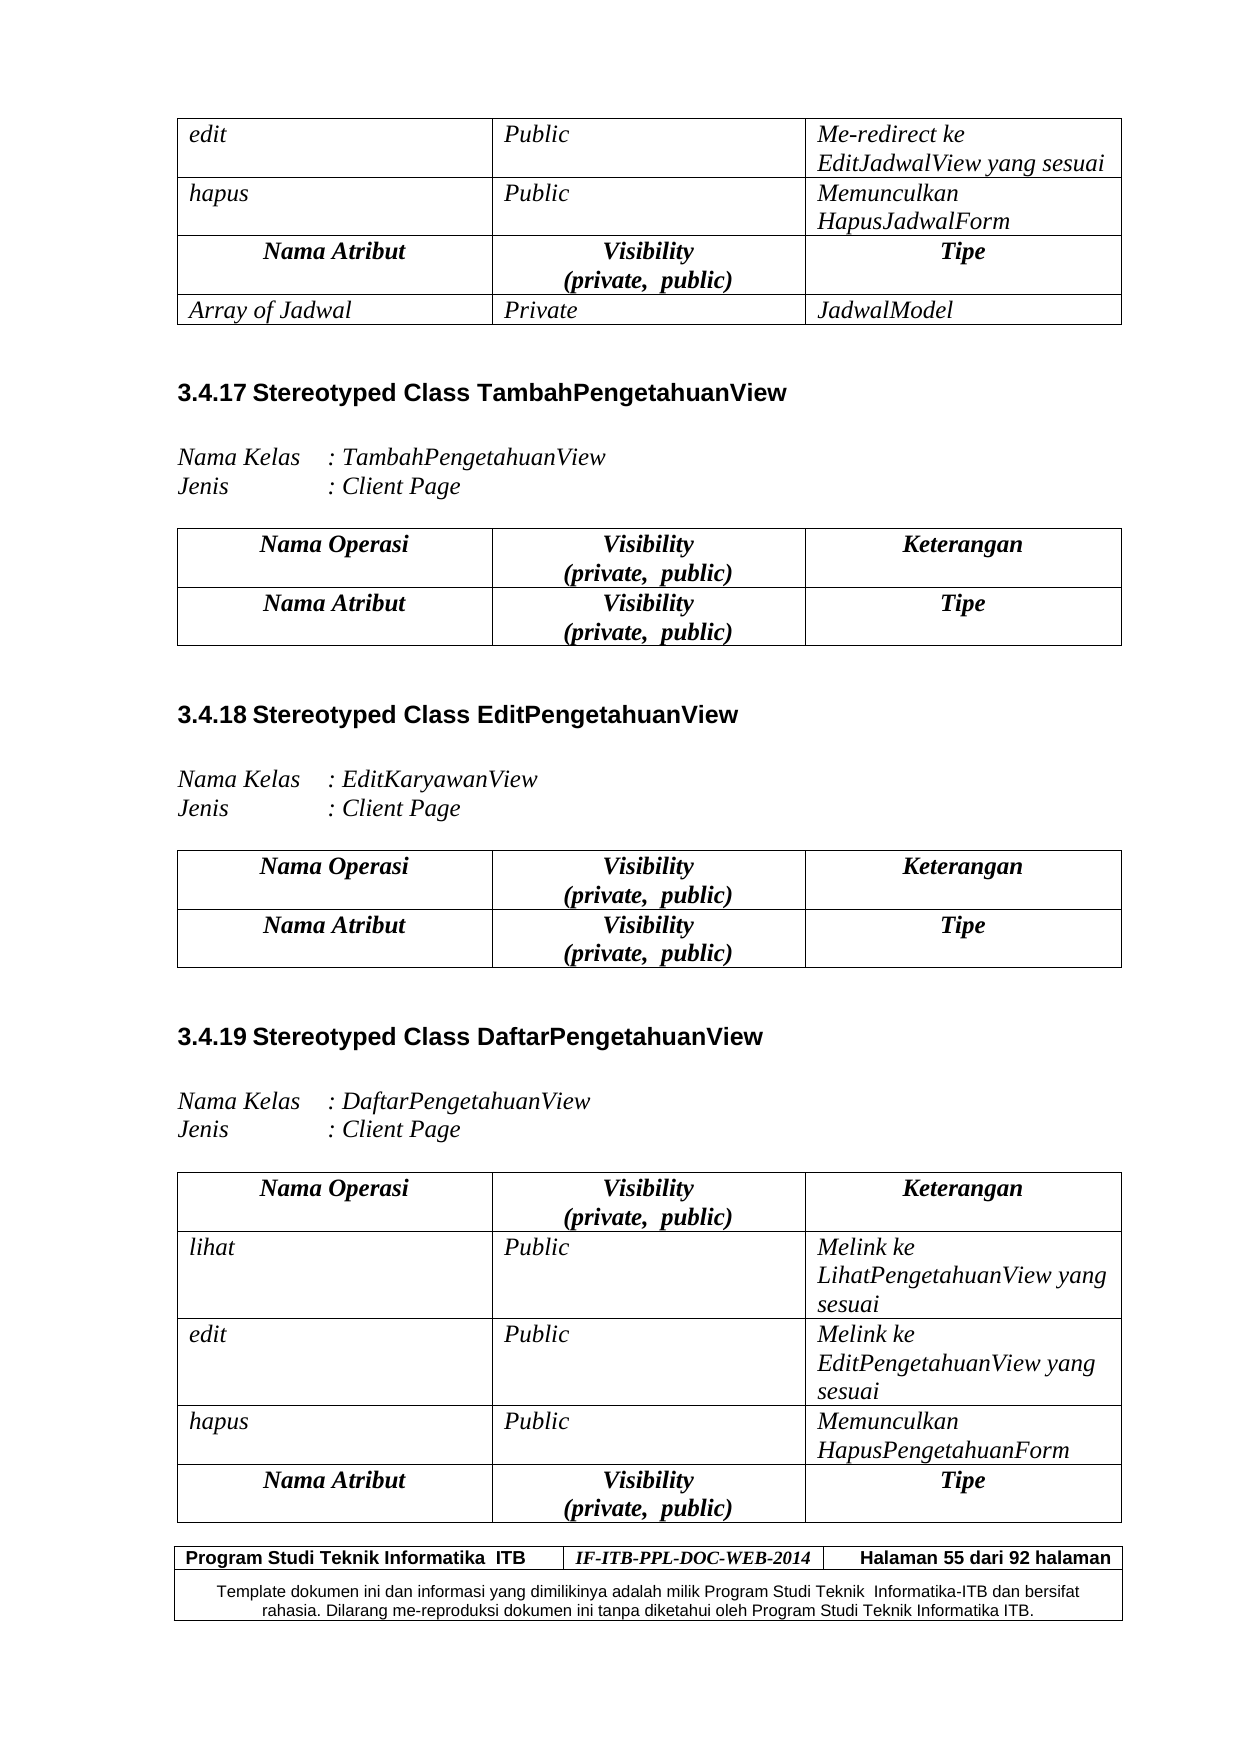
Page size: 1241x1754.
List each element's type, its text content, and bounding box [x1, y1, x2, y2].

text Jenis : Client Page [177, 793, 1122, 821]
table_cell Tipe [806, 910, 1121, 967]
table_cell hapus [178, 178, 492, 235]
table_header Nama Operasi [178, 1173, 492, 1231]
table_cell Nama Atribut [178, 588, 492, 645]
table_cell Public [493, 1406, 805, 1464]
subtitle Stereotyped Class EditPengetahuanView [177, 700, 1122, 729]
table_cell JadwalModel [806, 295, 1121, 323]
table_cell Visibility (private, public) [493, 588, 805, 645]
table_header Keterangan [806, 851, 1121, 909]
table_cell Array of Jadwal [178, 295, 492, 323]
table_cell Nama Atribut [178, 1465, 492, 1522]
table_cell Melink ke EditPengetahuanView yang sesuai [806, 1319, 1121, 1405]
text Nama Kelas : DaftarPengetahuanView [177, 1086, 1122, 1114]
table_cell Me-redirect ke EditJadwalView yang sesuai [806, 119, 1121, 177]
table_cell Tipe [806, 1465, 1121, 1522]
table_cell Nama Atribut [178, 236, 492, 294]
table_header Visibility (private, public) [493, 851, 805, 909]
table_cell Visibility (private, public) [493, 910, 805, 967]
subtitle Stereotyped Class DaftarPengetahuanView [177, 1022, 1122, 1051]
table_cell Public [493, 119, 805, 177]
text Nama Kelas : EditKaryawanView [177, 764, 1122, 793]
table_header Visibility (private, public) [493, 529, 805, 587]
table_cell hapus [178, 1406, 492, 1464]
table_cell Memunculkan HapusJadwalForm [806, 178, 1121, 235]
table_cell Nama Atribut [178, 910, 492, 967]
table_cell Melink ke LihatPengetahuanView yang sesuai [806, 1232, 1121, 1318]
table_header Nama Operasi [178, 851, 492, 909]
table_cell edit [178, 1319, 492, 1405]
text Jenis : Client Page [177, 471, 1122, 499]
table_cell Public [493, 1232, 805, 1318]
table_cell lihat [178, 1232, 492, 1318]
table_header Keterangan [806, 529, 1121, 587]
table_cell Tipe [806, 588, 1121, 645]
subtitle Stereotyped Class TambahPengetahuanView [177, 378, 1122, 407]
table_cell edit [178, 119, 492, 177]
text Nama Kelas : TambahPengetahuanView [177, 442, 1122, 471]
table_cell Public [493, 178, 805, 235]
table_cell Visibility (private, public) [493, 236, 805, 294]
table_cell Private [493, 295, 805, 323]
table_cell Tipe [806, 236, 1121, 294]
text Jenis : Client Page [177, 1114, 1122, 1143]
table_cell Visibility (private, public) [493, 1465, 805, 1522]
table_header Visibility (private, public) [493, 1173, 805, 1231]
table_cell Memunculkan HapusPengetahuanForm [806, 1406, 1121, 1464]
table_header Keterangan [806, 1173, 1121, 1231]
table_header Nama Operasi [178, 529, 492, 587]
table_cell Public [493, 1319, 805, 1405]
